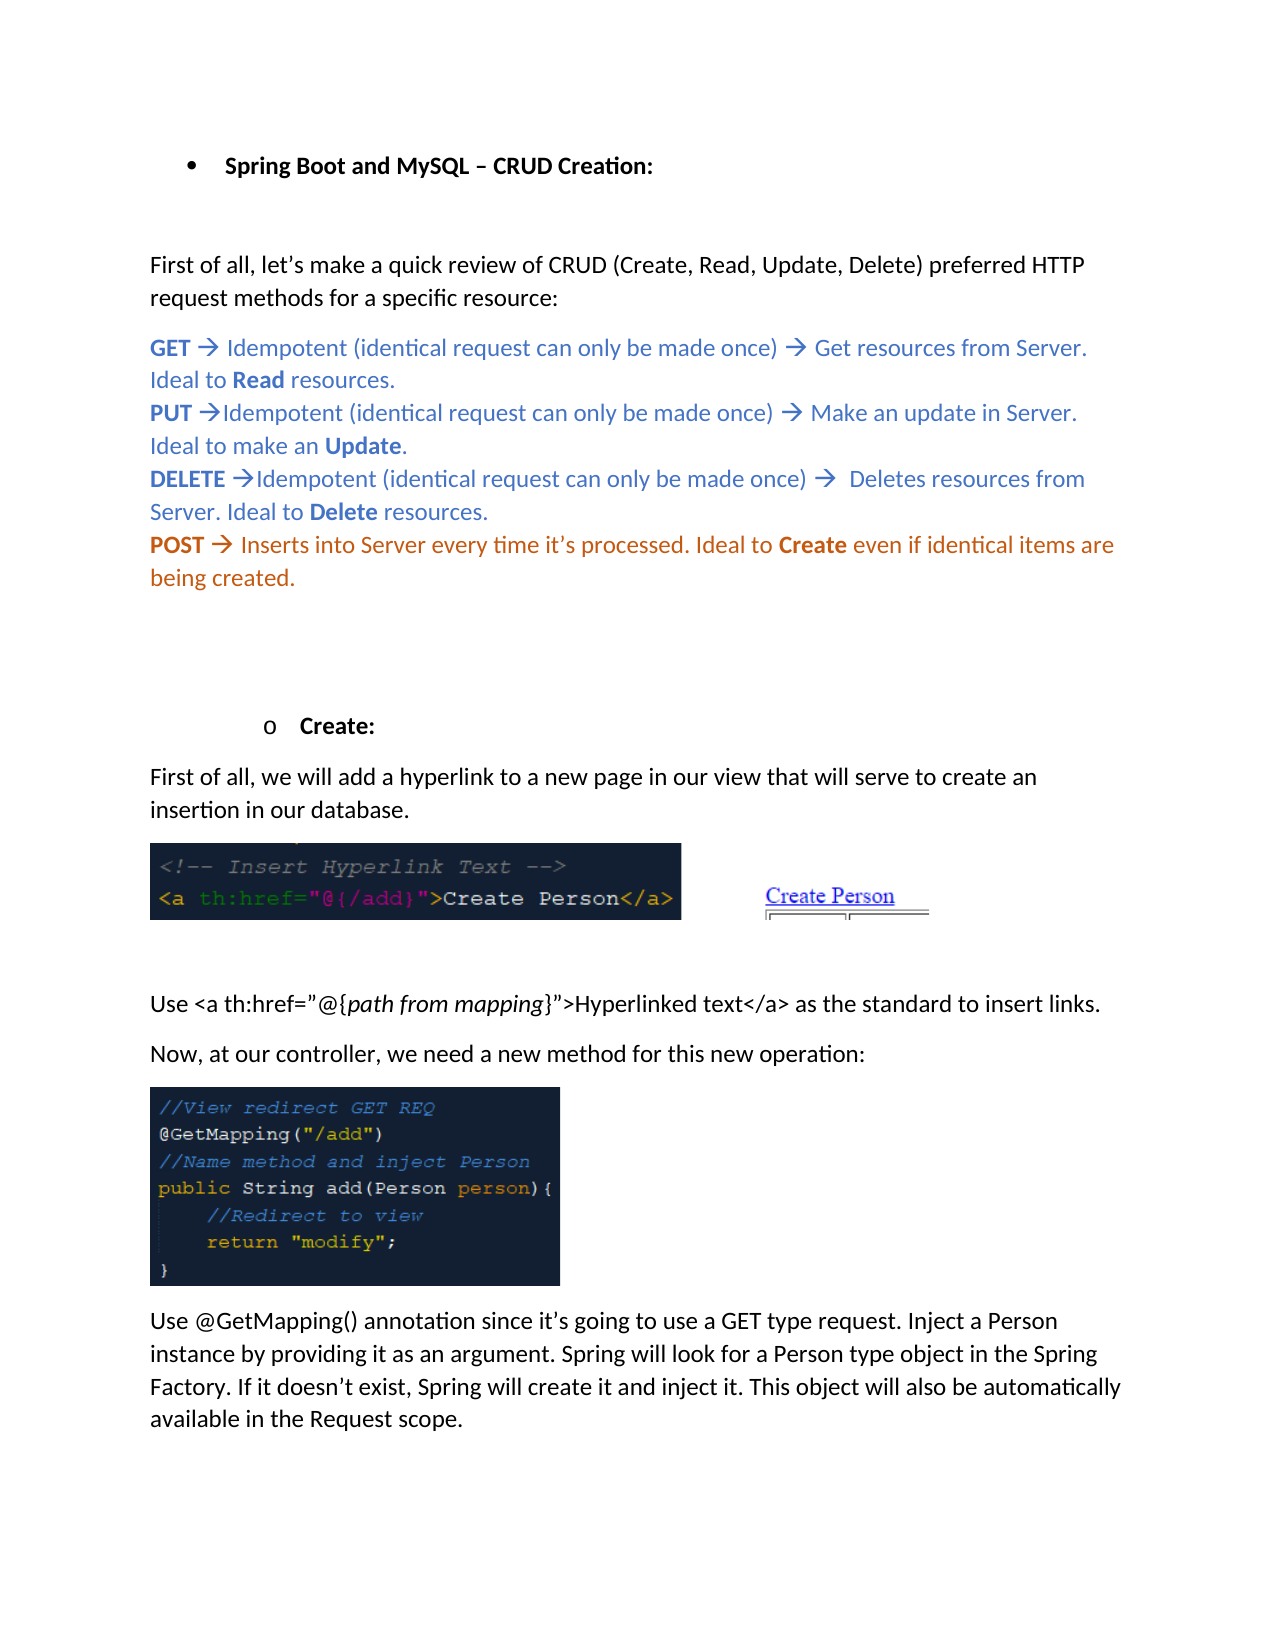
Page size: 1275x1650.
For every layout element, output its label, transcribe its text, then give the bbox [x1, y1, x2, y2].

text POST Inserts into Server every time it’s processed. Ideal to Create even if identical items are being created. [150, 529, 1125, 593]
picture [754, 851, 930, 920]
picture [150, 843, 682, 920]
text Use <a th:href=”@{path from mapping}”>Hyperlinked text</a> as the standard to insert links. [150, 988, 1125, 1019]
picture [150, 1087, 561, 1286]
text First of all, let’s make a quick review of CRUD (Create, Read, Update, Delete) preferred HTTP request methods for a specific resource: [150, 249, 1125, 313]
text First of all, we will add a hyperlink to a new page in our view that will serve to create an insertion in our database. [150, 761, 1125, 825]
text PUT Idempotent (identical request can only be made once) Make an update in Server. Ideal to make an Update. [150, 397, 1125, 461]
text GET Idempotent (identical request can only be made once) Get resources from Server. Ideal to Read resources. [150, 332, 1125, 395]
text Now, at our controller, we need a new method for this new operation: [150, 1038, 1125, 1068]
list Spring Boot and MySQL – CRUD Creation: [187, 150, 1125, 181]
text Use @GetMapping() annotation since it’s going to use a GET type request. Inject a Person instance by providing it as an argument. Spring will look for a Person type object in the Spring Factory. If it doesn’t exist, Spring will create it and inject it. This object will also be automatically available in the Request scope. [150, 1305, 1125, 1434]
list Create: [262, 710, 1125, 742]
text DELETE Idempotent (identical request can only be made once) Deletes resources from Server. Ideal to Delete resources. [150, 463, 1125, 527]
